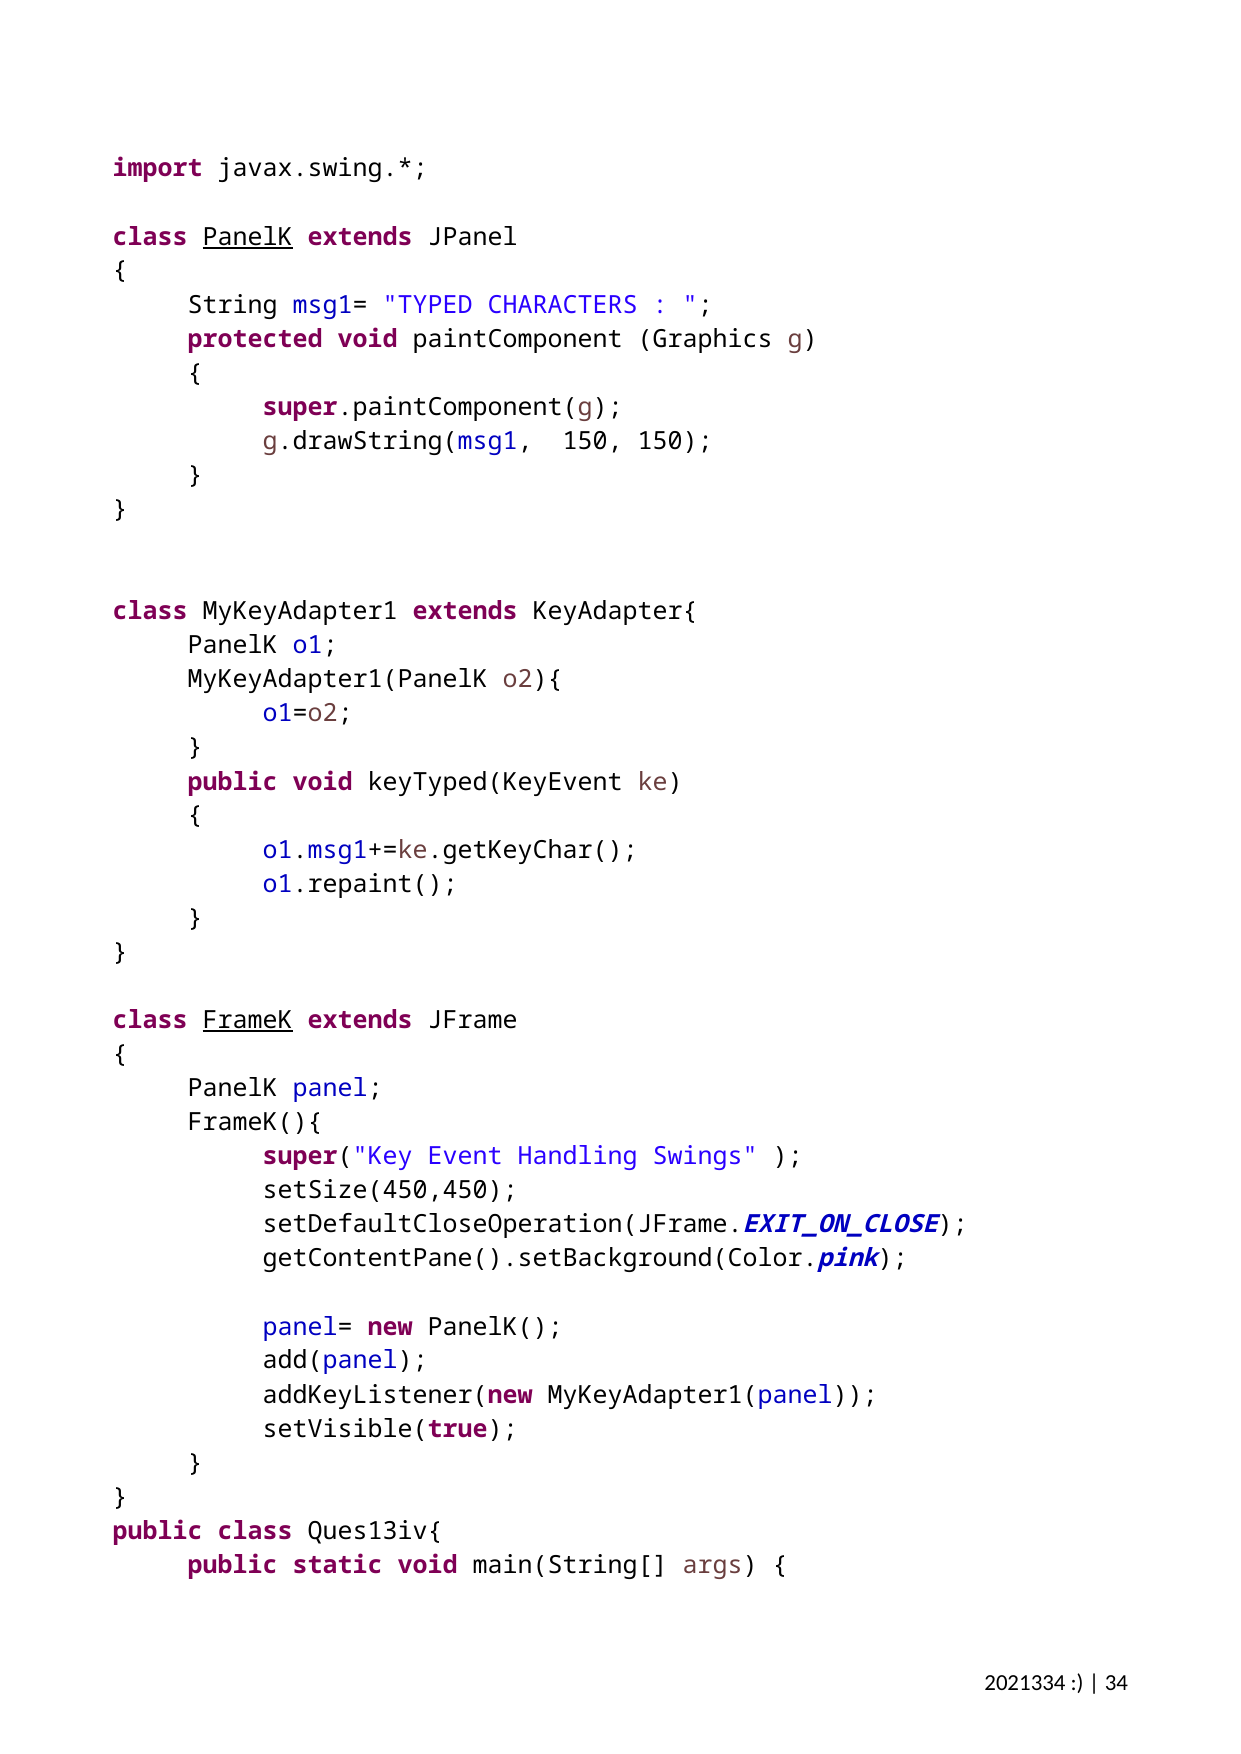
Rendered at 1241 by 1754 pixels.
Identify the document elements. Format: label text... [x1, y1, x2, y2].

text String msg1= "TYPED CHARACTERS : "; [112, 286, 1128, 320]
text public void keyTyped(KeyEvent ke) [112, 763, 1128, 797]
text public class Ques13iv{ [112, 1512, 1128, 1547]
text addKeyListener(new MyKeyAdapter1(panel)); [112, 1376, 1128, 1410]
text super("Key Event Handling Swings" ); [112, 1138, 1128, 1172]
text import javax.swing.*; [112, 150, 1128, 184]
text o1.msg1+=ke.getKeyChar(); [112, 831, 1128, 865]
text { [112, 797, 1128, 831]
text super.paintComponent(g); [112, 388, 1128, 422]
text protected void paintComponent (Graphics g) [112, 320, 1128, 354]
text add(panel); [112, 1342, 1128, 1376]
text } [112, 491, 1128, 525]
text getContentPane().setBackground(Color.pink); [112, 1240, 1128, 1274]
text PanelK panel; [112, 1070, 1128, 1104]
text MyKeyAdapter1(PanelK o2){ [112, 661, 1128, 695]
text g.drawString(msg1, 150, 150); [112, 422, 1128, 457]
text { [112, 252, 1128, 286]
text PanelK o1; [112, 627, 1128, 661]
text public static void main(String[] args) { [112, 1547, 1128, 1581]
text setSize(450,450); [112, 1172, 1128, 1206]
text o1.repaint(); [112, 865, 1128, 899]
text } [112, 933, 1128, 967]
text } [112, 729, 1128, 763]
text { [112, 354, 1128, 388]
text FrameK(){ [112, 1104, 1128, 1138]
text class PanelK extends JPanel [112, 218, 1128, 252]
text } [112, 457, 1128, 491]
text setVisible(true); [112, 1410, 1128, 1444]
text } [112, 1478, 1128, 1512]
text panel= new PanelK(); [112, 1308, 1128, 1342]
text { [112, 1036, 1128, 1070]
text setDefaultCloseOperation(JFrame.EXIT_ON_CLOSE); [112, 1206, 1128, 1240]
text } [112, 899, 1128, 933]
text class FrameK extends JFrame [112, 1002, 1128, 1036]
text o1=o2; [112, 695, 1128, 729]
text } [112, 1444, 1128, 1478]
text class MyKeyAdapter1 extends KeyAdapter{ [112, 593, 1128, 627]
